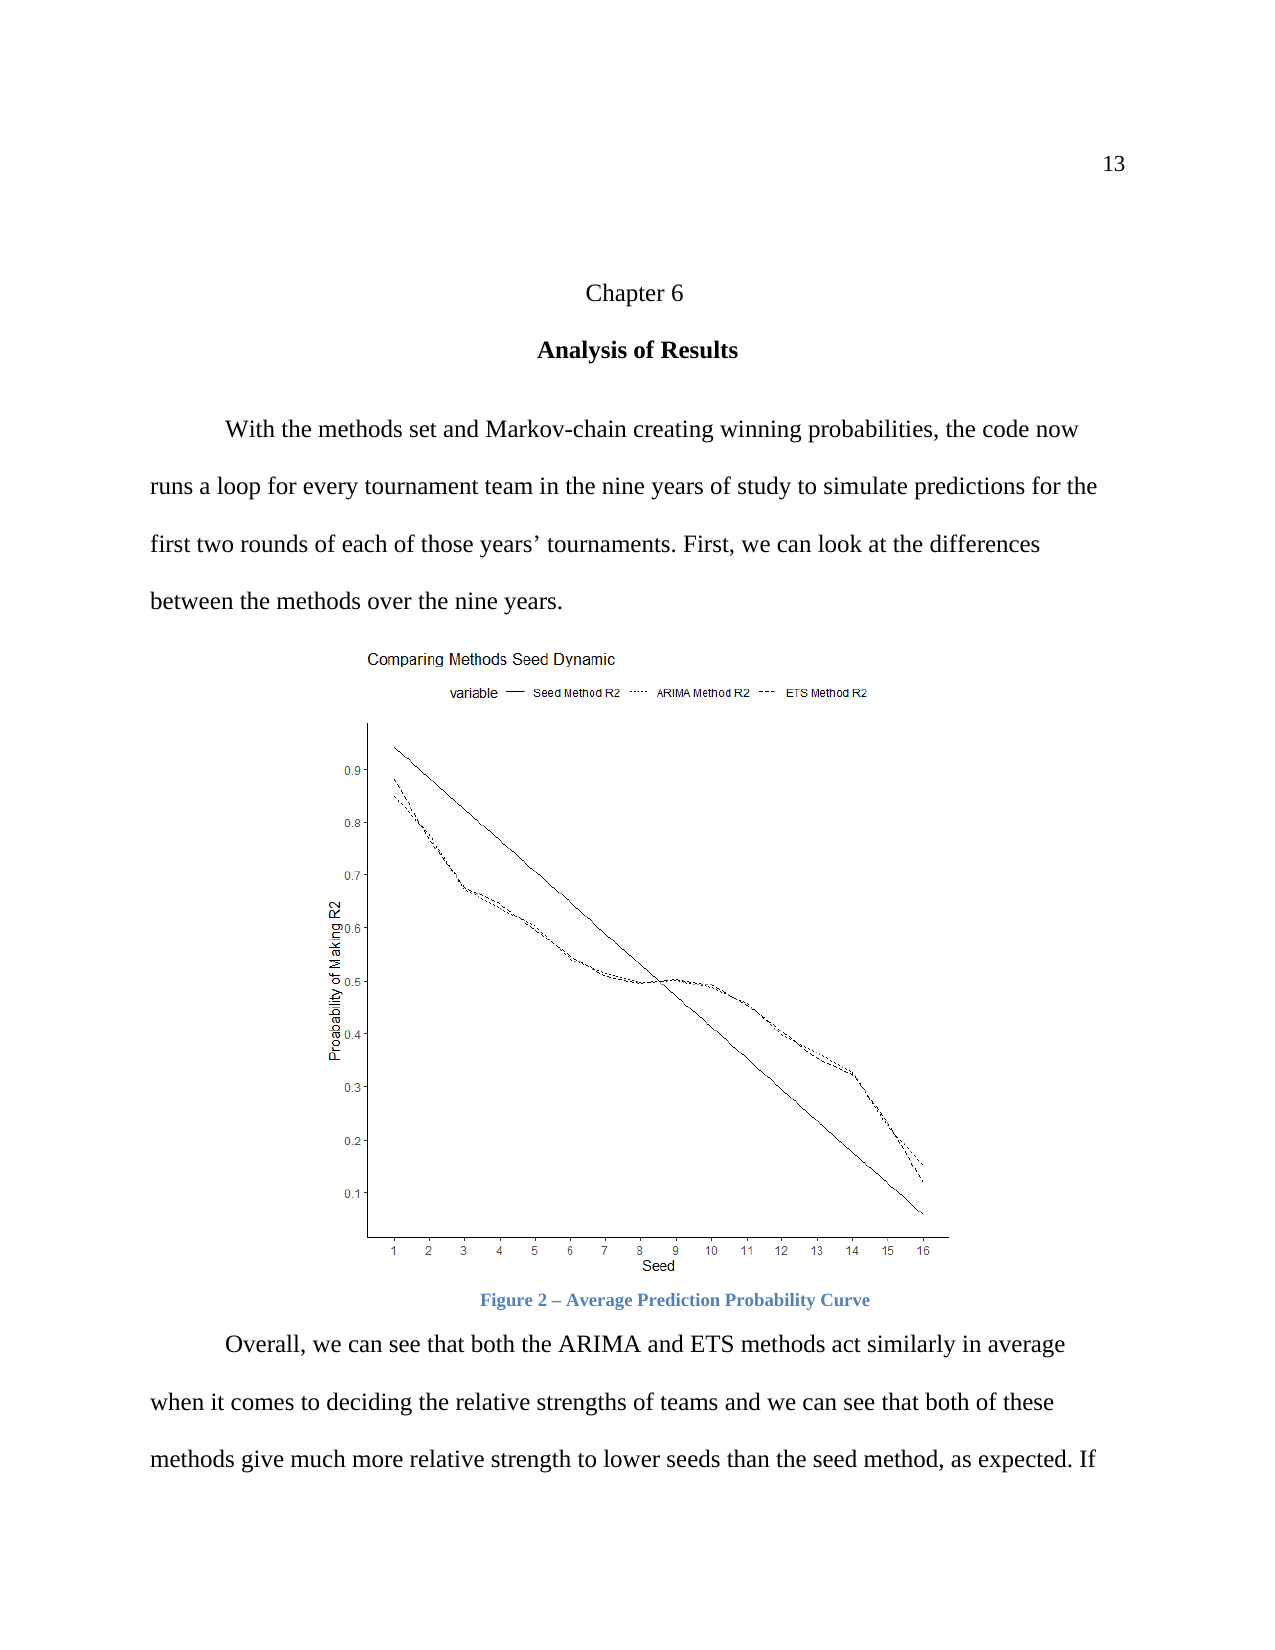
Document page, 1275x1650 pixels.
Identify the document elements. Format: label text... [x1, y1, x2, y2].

subtitle Analysis of Results [150, 278, 1125, 364]
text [150, 1329, 1125, 1473]
text With the methods set and Markov-chain creating winning probabilities, the code now runs a loop for every tournament team in the nine years of study to simulate predictions for the first two rounds of each of those years’ tournaments. First, we can look at the differences between the methods over the nine years. [150, 414, 1125, 615]
picture [320, 645, 955, 1280]
